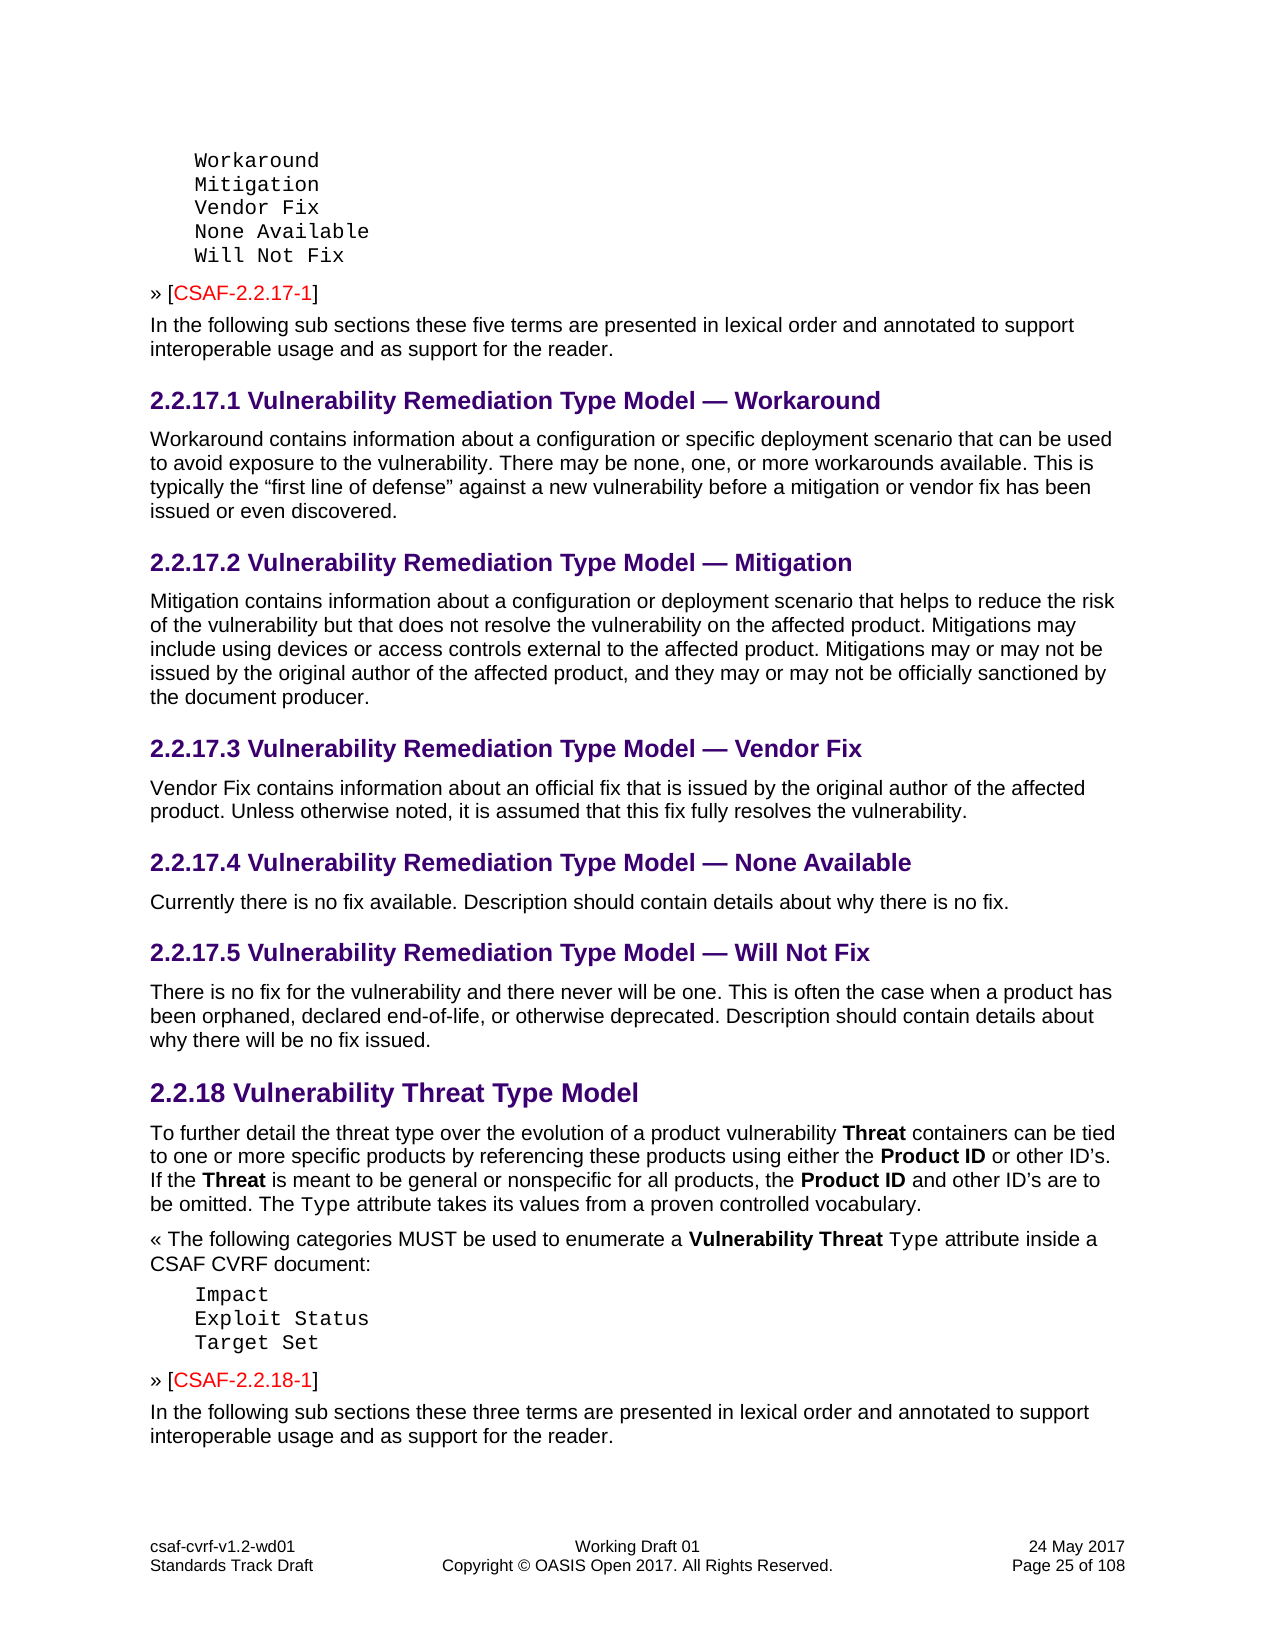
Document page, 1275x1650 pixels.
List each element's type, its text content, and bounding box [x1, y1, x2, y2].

text Workaround Mitigation Vendor Fix None Available Will Not Fix [194, 150, 1125, 268]
subtitle Vulnerability Remediation Type Model — Will Not Fix [150, 938, 1125, 967]
text In the following sub sections these three terms are presented in lexical order and annotated to support interoperable usage and as support for the reader. [150, 1400, 1125, 1448]
text » [CSAF-2.2.17-1] [150, 281, 1125, 305]
subtitle Vulnerability Remediation Type Model — Workaround [150, 386, 1125, 415]
subtitle Vulnerability Remediation Type Model — None Available [150, 848, 1125, 877]
text » [CSAF-2.2.18-1] [150, 1368, 1125, 1392]
text Mitigation contains information about a configuration or deployment scenario that helps to reduce the risk of the vulnerability but that does not resolve the vulnerability on the affected product. Mitigations may include using devices or access controls external to the affected product. Mitigations may or may not be issued by the original author of the affected product, and they may or may not be officially sanctioned by the document producer. [150, 589, 1125, 709]
text In the following sub sections these five terms are presented in lexical order and annotated to support interoperable usage and as support for the reader. [150, 313, 1125, 361]
text « The following categories MUST be used to enumerate a Vulnerability Threat Type attribute inside a CSAF CVRF document: [150, 1226, 1125, 1276]
text Currently there is no fix available. Description should contain details about why there is no fix. [150, 889, 1125, 913]
subtitle Vulnerability Threat Type Model [150, 1077, 1125, 1108]
subtitle Vulnerability Remediation Type Model — Mitigation [150, 548, 1125, 577]
subtitle Vulnerability Remediation Type Model — Vendor Fix [150, 734, 1125, 763]
text Workaround contains information about a configuration or specific deployment scenario that can be used to avoid exposure to the vulnerability. There may be none, one, or more workarounds available. This is typically the “first line of defense” against a new vulnerability before a mitigation or vendor fix has been issued or even discovered. [150, 427, 1125, 523]
text Impact Exploit Status Target Set [194, 1284, 1125, 1355]
text Vendor Fix contains information about an official fix that is issued by the original author of the affected product. Unless otherwise noted, it is assumed that this fix fully resolves the vulnerability. [150, 775, 1125, 823]
text To further detail the threat type over the evolution of a product vulnerability Threat containers can be tied to one or more specific products by referencing these products using either the Product ID or other ID’s. If the Threat is meant to be general or nonspecific for all products, the Product ID and other ID’s are to be omitted. The Type attribute takes its values from a proven controlled vocabulary. [150, 1120, 1125, 1218]
text There is no fix for the vulnerability and there never will be one. This is often the case when a product has been orphaned, declared end-of-life, or otherwise deprecated. Description should contain details about why there will be no fix issued. [150, 980, 1125, 1052]
